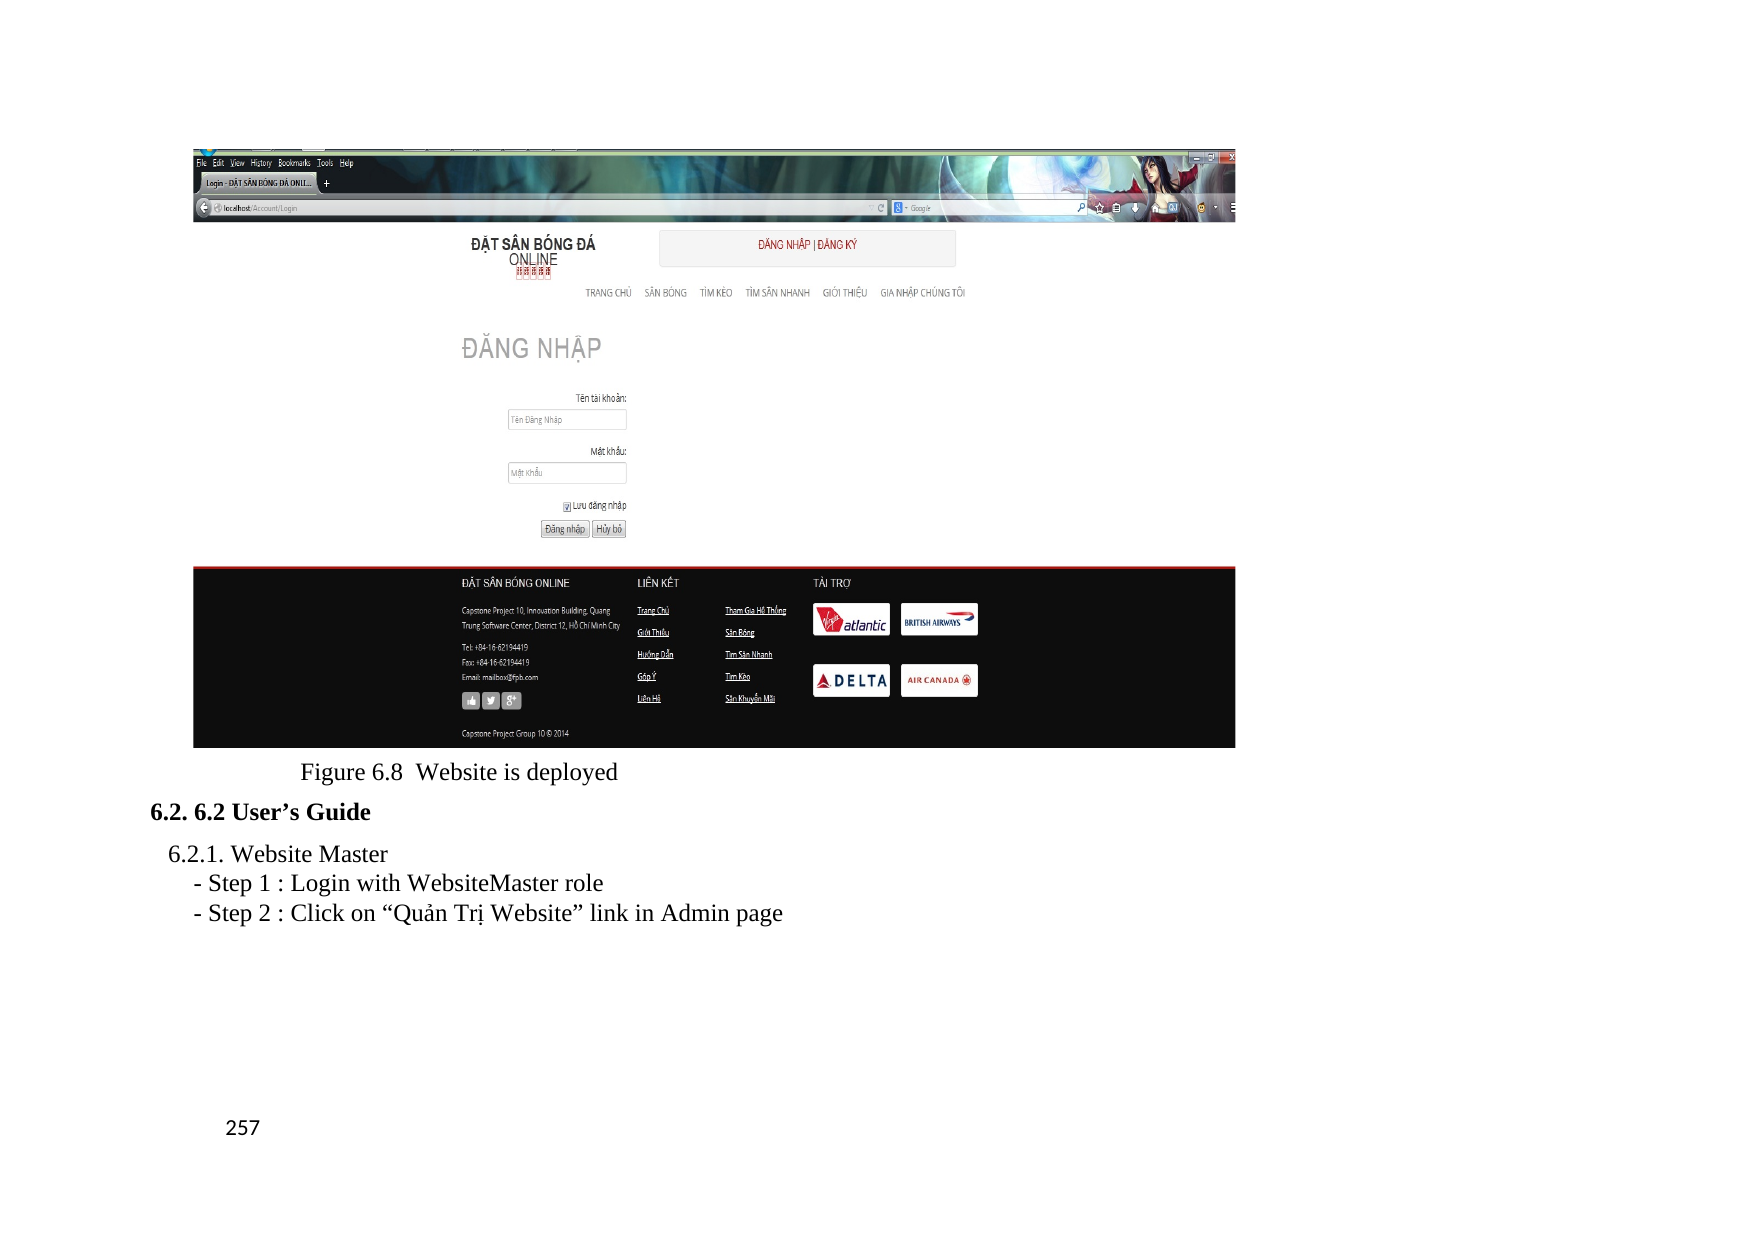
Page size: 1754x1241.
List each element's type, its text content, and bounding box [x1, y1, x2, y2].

subtitle 6.2 User’s Guide [150, 798, 1604, 826]
text - Step 2 : Click on “Quản Trị Website” link in Admin page [193, 898, 1604, 927]
picture [193, 149, 1236, 756]
text Figure 6.8 Website is deployed [226, 757, 1604, 785]
subtitle Website Master [168, 839, 1604, 868]
text - Step 1 : Login with WebsiteMaster role [193, 868, 1604, 897]
